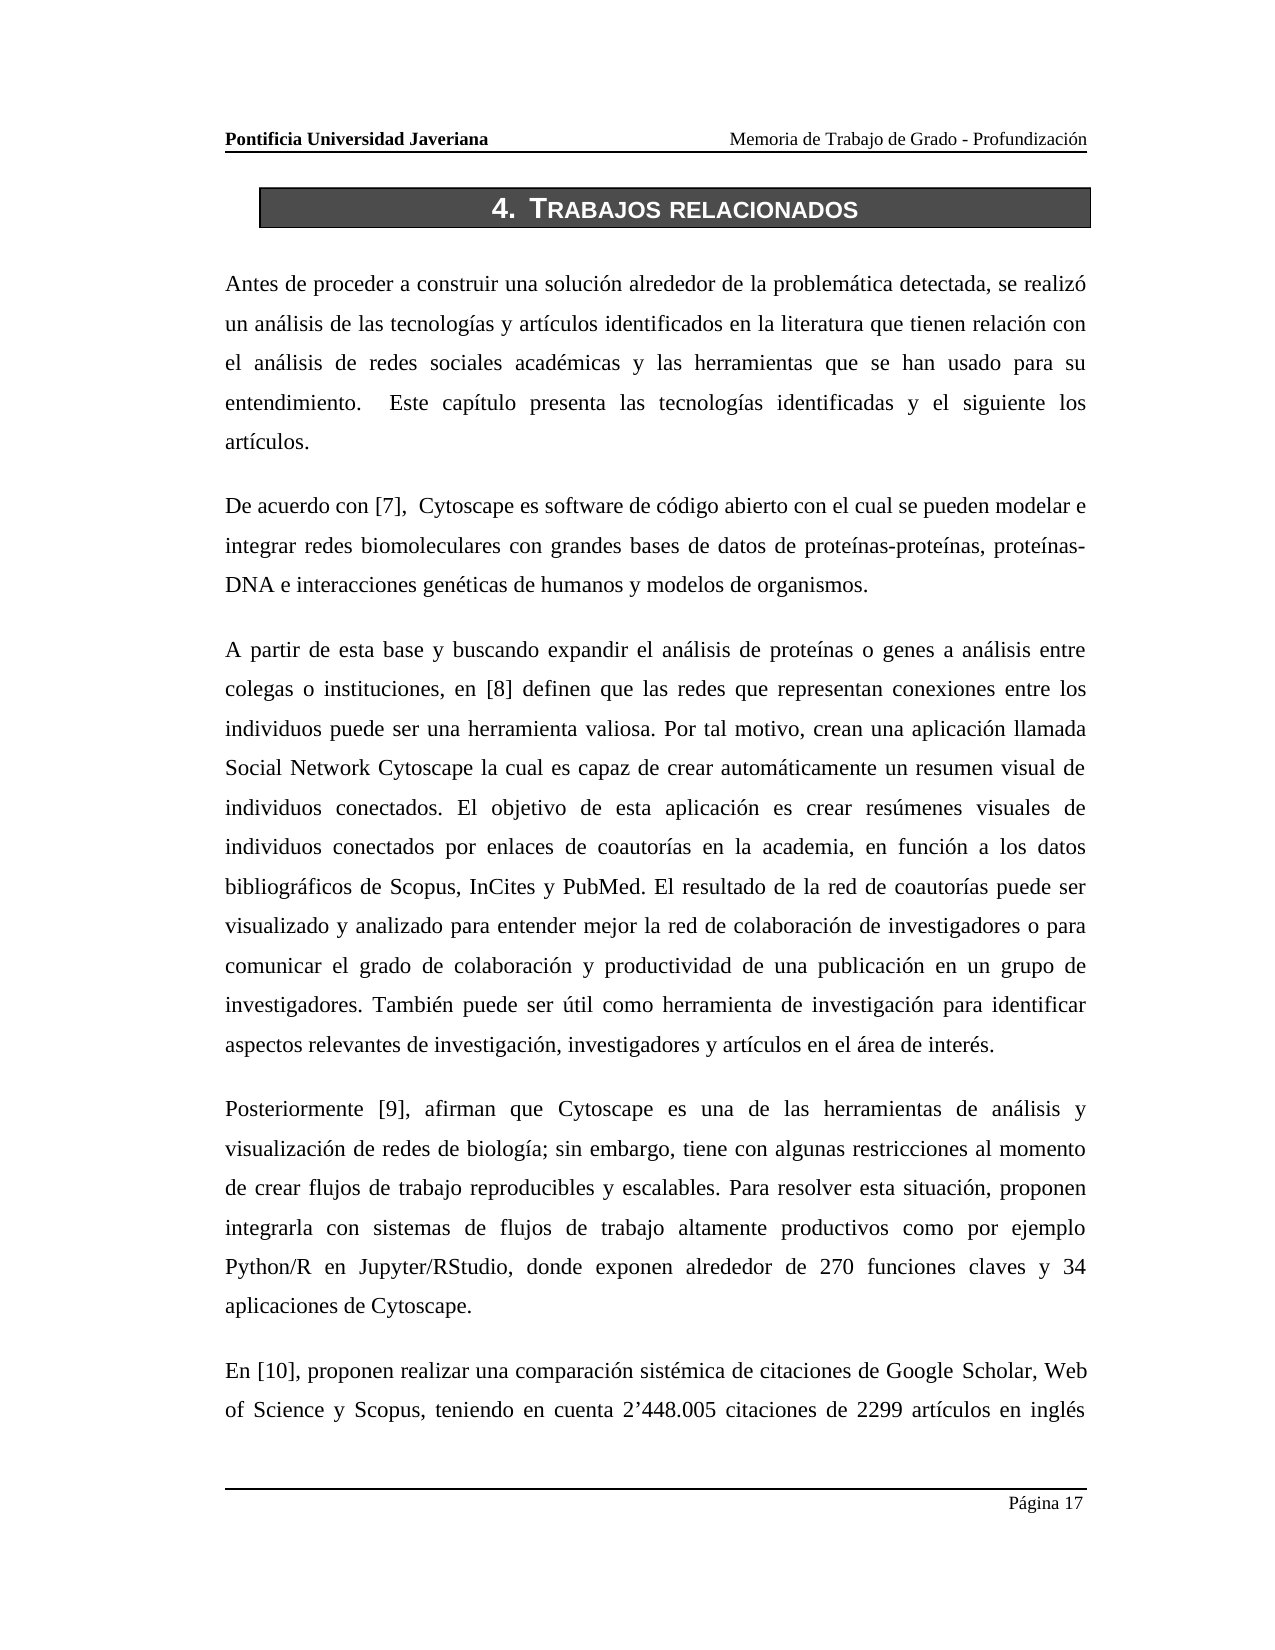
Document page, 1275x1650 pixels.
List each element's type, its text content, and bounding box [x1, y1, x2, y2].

text A partir de esta base y buscando expandir el análisis de proteínas o genes a análisis entre colegas o instituciones, en definen que las redes que representan conexiones entre los individuos puede ser una herramienta valiosa. Por tal motivo, crean una aplicación llamada Social Network Cytoscape la cual es capaz de crear automáticamente un resumen visual de individuos conectados. El objetivo de esta aplicación es crear resúmenes visuales de individuos conectados por enlaces de coautorías en la academia, en función a los datos bibliográficos de Scopus, InCites y PubMed. El resultado de la red de coautorías puede ser visualizado y analizado para entender mejor la red de colaboración de investigadores o para comunicar el grado de colaboración y productividad de una publicación en un grupo de investigadores. También puede ser útil como herramienta de investigación para identificar aspectos relevantes de investigación, investigadores y artículos en el área de interés. [225, 636, 1087, 1057]
text Antes de proceder a construir una solución alrededor de la problemática detectada, se realizó un análisis de las tecnologías y artículos identificados en la literatura que tienen relación con el análisis de redes sociales académicas y las herramientas que se han usado para su entendimiento. Este capítulo presenta las tecnologías identificadas y el siguiente los artículos. [225, 270, 1087, 454]
subtitle Trabajos relacionados [261, 189, 1090, 227]
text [225, 1357, 1087, 1423]
text De acuerdo con , Cytoscape es software de código abierto con el cual se pueden modelar e integrar redes biomoleculares con grandes bases de datos de proteínas-proteínas, proteínas-DNA e interacciones genéticas de humanos y modelos de organismos. [225, 492, 1087, 598]
text Posteriormente , afirman que Cytoscape es una de las herramientas de análisis y visualización de redes de biología; sin embargo, tiene con algunas restricciones al momento de crear flujos de trabajo reproducibles y escalables. Para resolver esta situación, proponen integrarla con sistemas de flujos de trabajo altamente productivos como por ejemplo Python/R en Jupyter/RStudio, donde exponen alrededor de 270 funciones claves y 34 aplicaciones de Cytoscape. [225, 1095, 1087, 1319]
